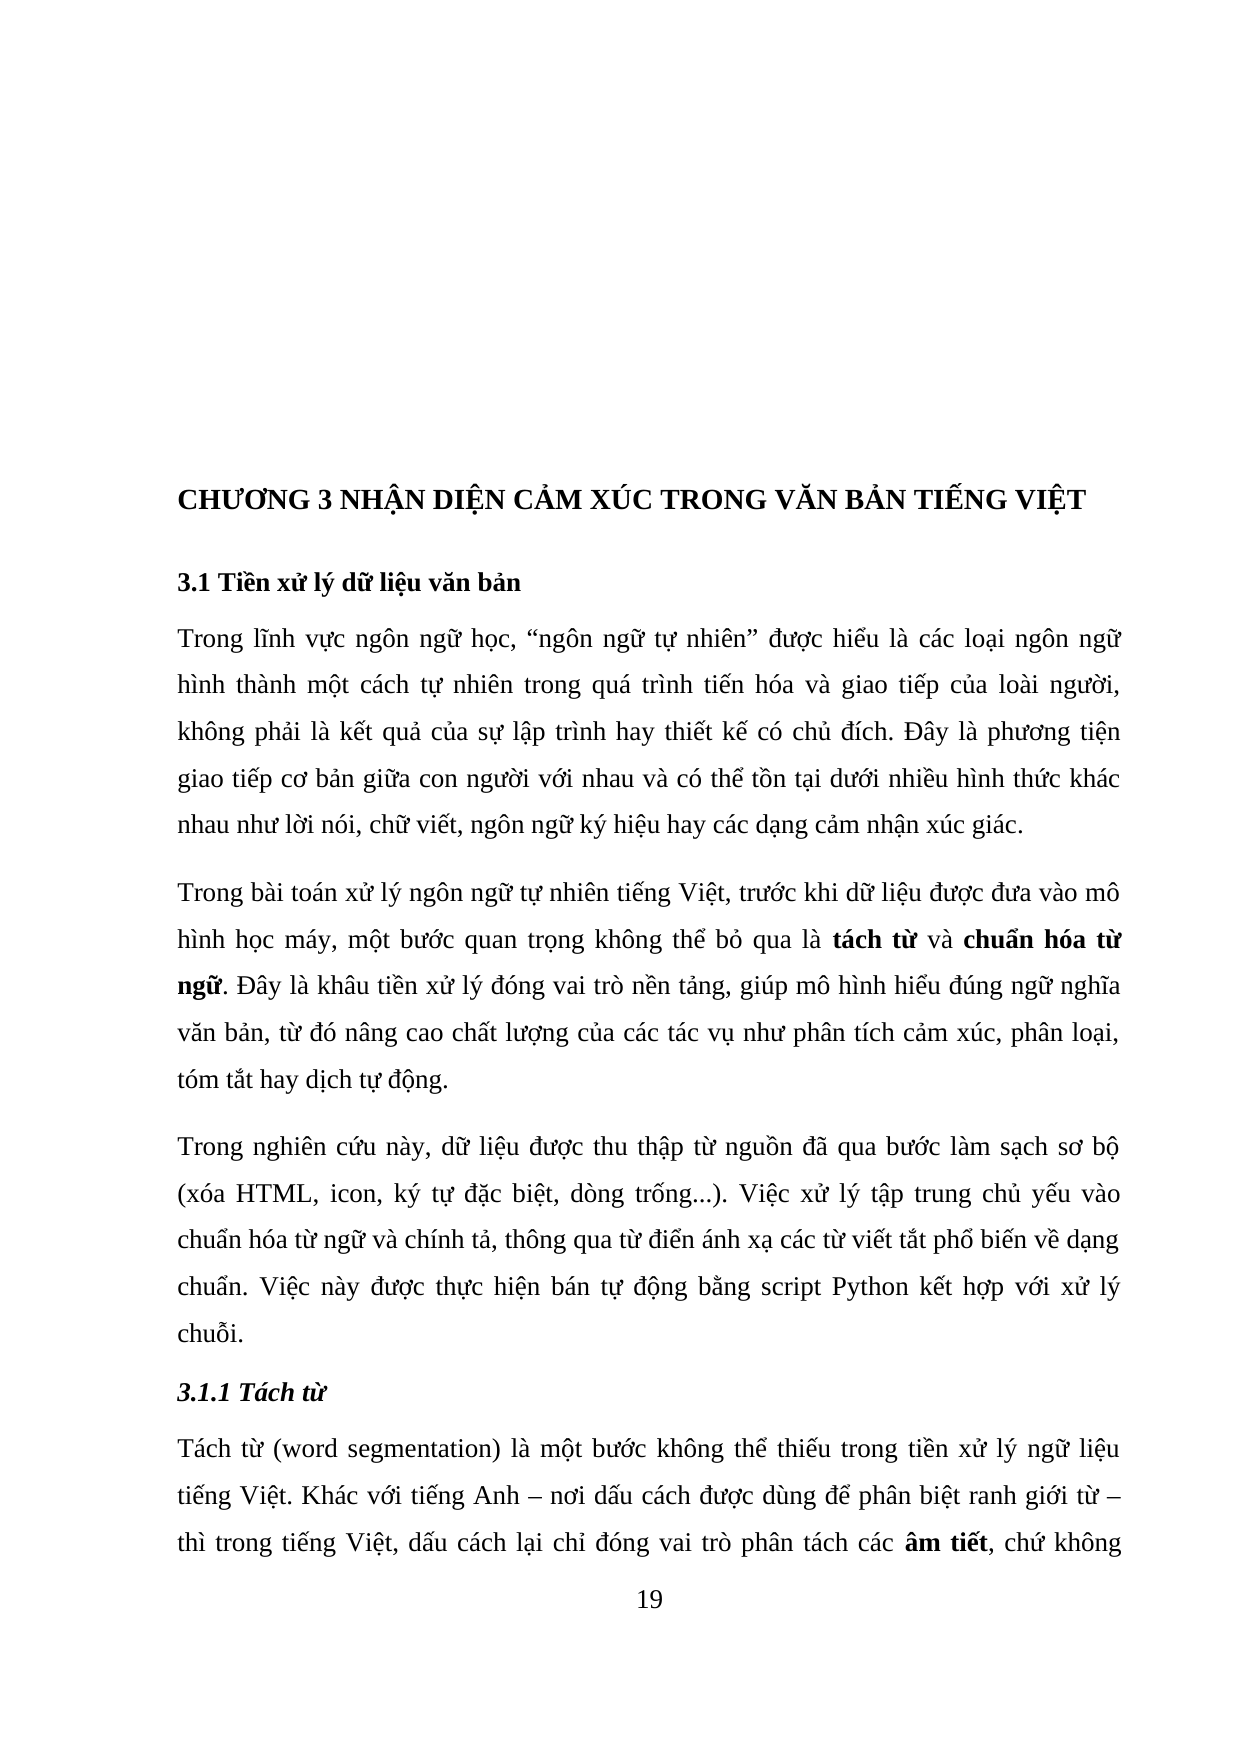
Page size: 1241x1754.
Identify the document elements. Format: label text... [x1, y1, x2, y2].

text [177, 1432, 1122, 1557]
text Trong bài toán xử lý ngôn ngữ tự nhiên tiếng Việt, trước khi dữ liệu được đưa vào mô hình học máy, một bước quan trọng không thể bỏ qua là tách từ và chuẩn hóa từ ngữ. Đây là khâu tiền xử lý đóng vai trò nền tảng, giúp mô hình hiểu đúng ngữ nghĩa văn bản, từ đó nâng cao chất lượng của các tác vụ như phân tích cảm xúc, phân loại, tóm tắt hay dịch tự động. [177, 876, 1122, 1094]
text Trong nghiên cứu này, dữ liệu được thu thập từ nguồn đã qua bước làm sạch sơ bộ (xóa HTML, icon, ký tự đặc biệt, dòng trống...). Việc xử lý tập trung chủ yếu vào chuẩn hóa từ ngữ và chính tả, thông qua từ điển ánh xạ các từ viết tắt phổ biến về dạng chuẩn. Việc này được thực hiện bán tự động bằng script Python kết hợp với xử lý chuỗi. [177, 1130, 1122, 1348]
subtitle Tách từ [177, 1376, 1122, 1407]
subtitle NHẬN DIỆN CẢM XÚC TRONG VĂN BẢN TIẾNG VIỆT [177, 482, 1122, 516]
subtitle Tiền xử lý dữ liệu văn bản [177, 566, 1122, 597]
text Trong lĩnh vực ngôn ngữ học, “ngôn ngữ tự nhiên” được hiểu là các loại ngôn ngữ hình thành một cách tự nhiên trong quá trình tiến hóa và giao tiếp của loài người, không phải là kết quả của sự lập trình hay thiết kế có chủ đích. Đây là phương tiện giao tiếp cơ bản giữa con người với nhau và có thể tồn tại dưới nhiều hình thức khác nhau như lời nói, chữ viết, ngôn ngữ ký hiệu hay các dạng cảm nhận xúc giác. [177, 622, 1122, 840]
